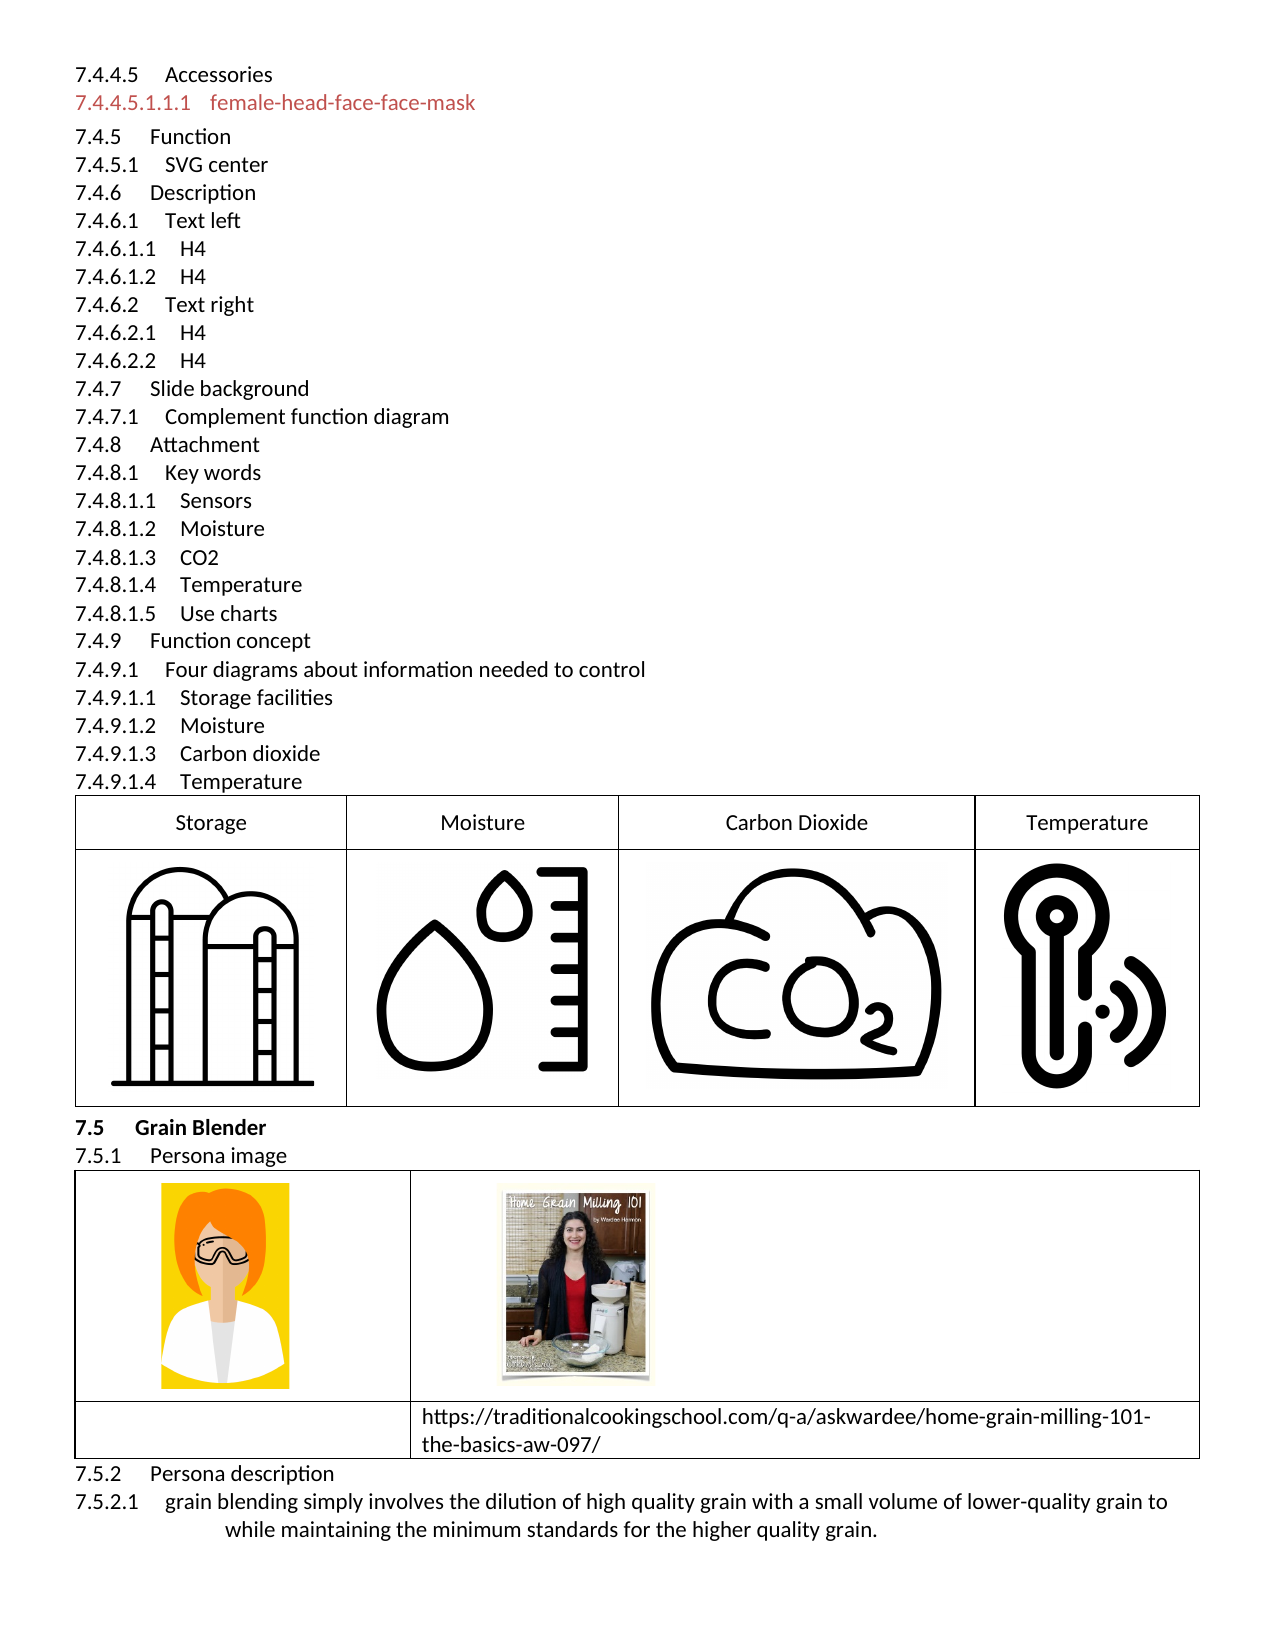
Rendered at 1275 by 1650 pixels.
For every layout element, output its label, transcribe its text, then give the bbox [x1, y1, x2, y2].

table_header Moisture [347, 796, 618, 849]
table_header Storage [76, 796, 346, 849]
table_header [411, 1171, 1199, 1401]
subtitle H4 [75, 262, 1200, 290]
table_cell [976, 850, 1199, 1106]
subtitle CO2 [75, 543, 1200, 571]
subtitle Persona image [75, 1142, 1200, 1169]
subtitle female-head-face-face-mask [75, 88, 1200, 116]
subtitle Temperature [75, 767, 1200, 795]
subtitle Function [75, 122, 1200, 150]
subtitle Four diagrams about information needed to control [75, 655, 1200, 683]
subtitle grain blending simply involves the dilution of high quality grain with a small volume of lower-quality grain to while maintaining the minimum standards for the higher quality grain. [75, 1487, 1200, 1543]
subtitle Storage facilities [75, 683, 1200, 711]
subtitle Complement function diagram [75, 402, 1200, 431]
subtitle Use charts [75, 599, 1200, 627]
table_cell https://traditionalcookingschool.com/q-a/askwardee/home-grain-milling-101-the-basics-aw-097/ [411, 1402, 1199, 1458]
table_cell [619, 850, 974, 1106]
subtitle Sensors [75, 487, 1200, 514]
subtitle Temperature [75, 571, 1200, 599]
subtitle Grain Blender [75, 1113, 1200, 1142]
subtitle Persona description [75, 1459, 1200, 1487]
table_cell [76, 1402, 410, 1458]
picture [496, 1183, 656, 1386]
picture [108, 862, 315, 1092]
subtitle H4 [75, 234, 1200, 262]
table_header Temperature [976, 796, 1199, 849]
picture [645, 862, 948, 1089]
subtitle Moisture [75, 711, 1200, 739]
subtitle SVG center [75, 150, 1200, 178]
subtitle H4 [75, 346, 1200, 374]
subtitle Text right [75, 290, 1200, 318]
table_cell [76, 850, 346, 1106]
subtitle Text left [75, 206, 1200, 234]
subtitle Carbon dioxide [75, 739, 1200, 767]
subtitle H4 [75, 318, 1200, 346]
subtitle Slide background [75, 374, 1200, 402]
subtitle Function concept [75, 627, 1200, 655]
table_header Carbon Dioxide [619, 796, 974, 849]
subtitle Accessories [75, 60, 1200, 88]
subtitle Moisture [75, 514, 1200, 543]
picture [161, 1183, 290, 1389]
subtitle Key words [75, 458, 1200, 487]
picture [1002, 862, 1171, 1093]
subtitle Attachment [75, 431, 1200, 458]
subtitle Description [75, 178, 1200, 206]
table_header [76, 1171, 410, 1401]
picture [376, 862, 590, 1079]
table_cell [347, 850, 618, 1106]
